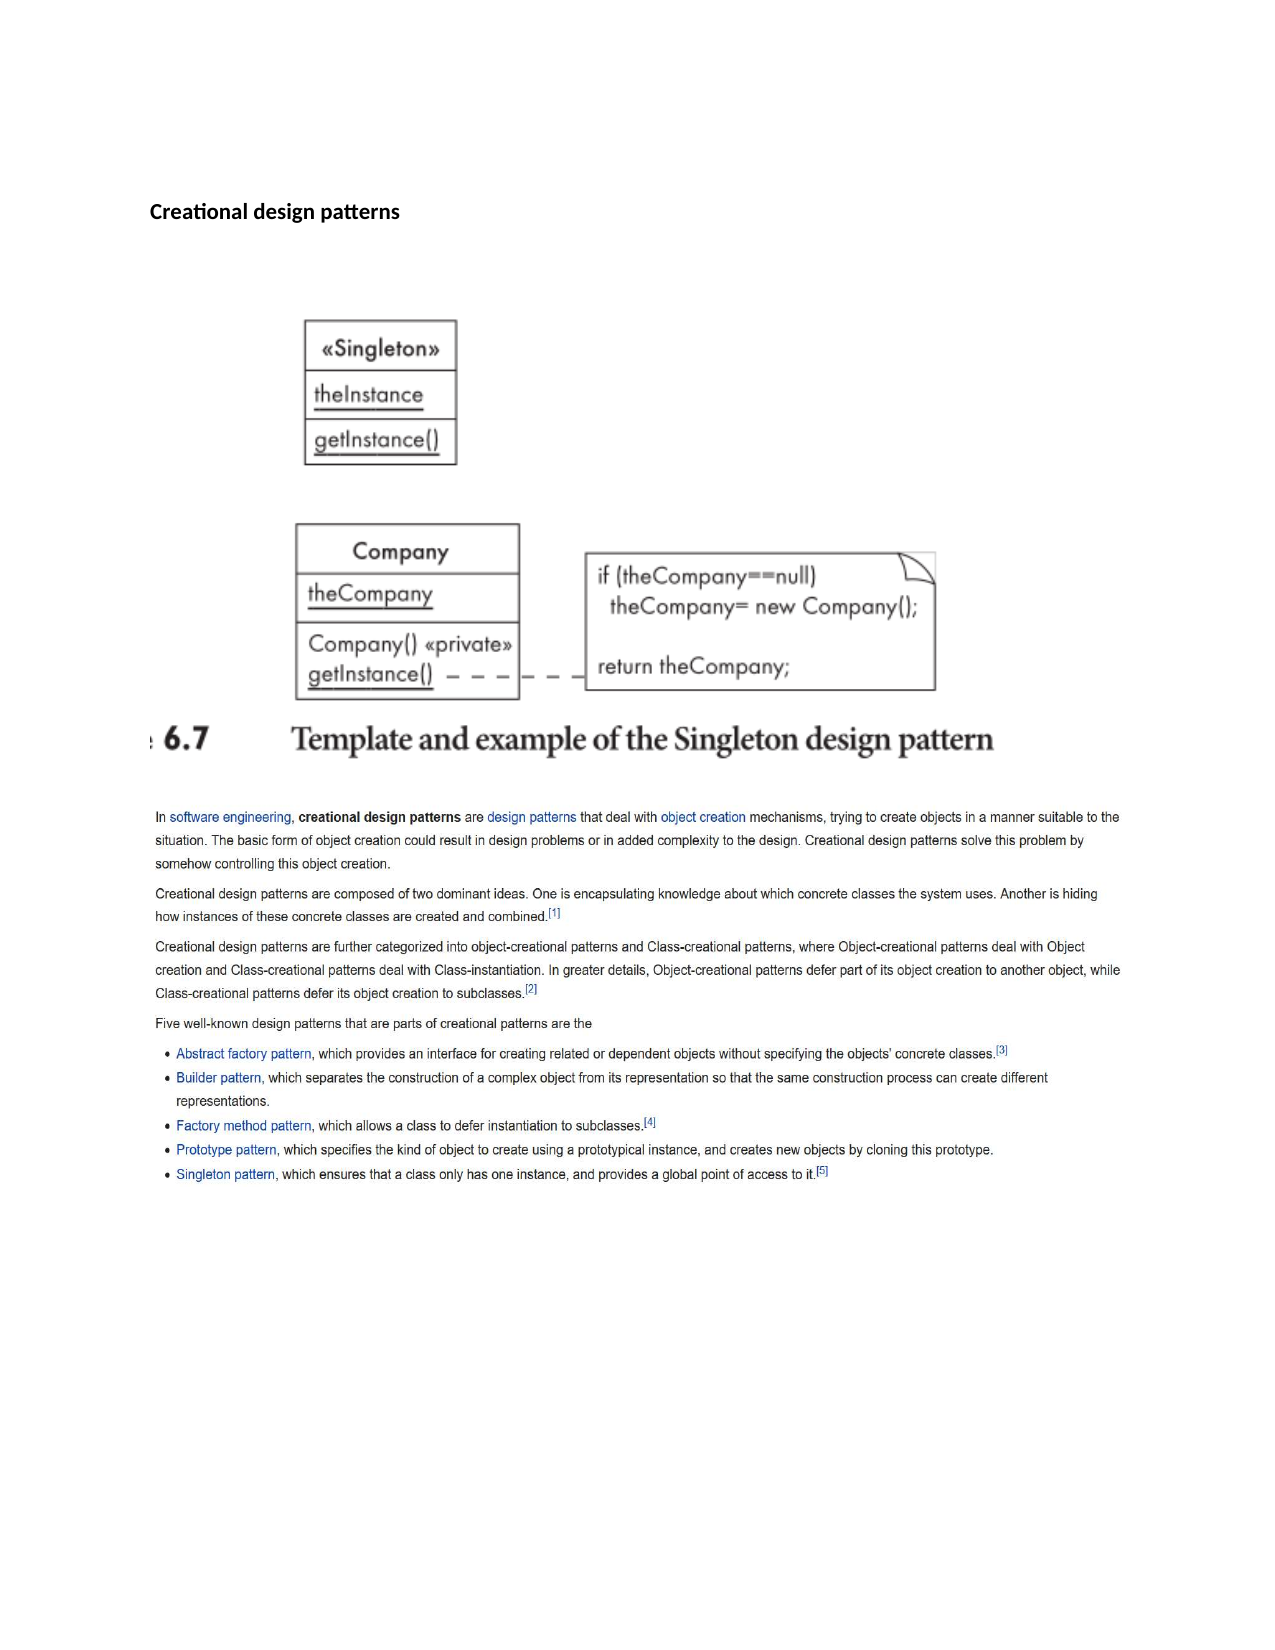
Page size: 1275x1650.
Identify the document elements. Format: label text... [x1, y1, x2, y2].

picture [150, 794, 1125, 1187]
text Creational design patterns [150, 197, 1125, 225]
picture [150, 243, 1085, 793]
